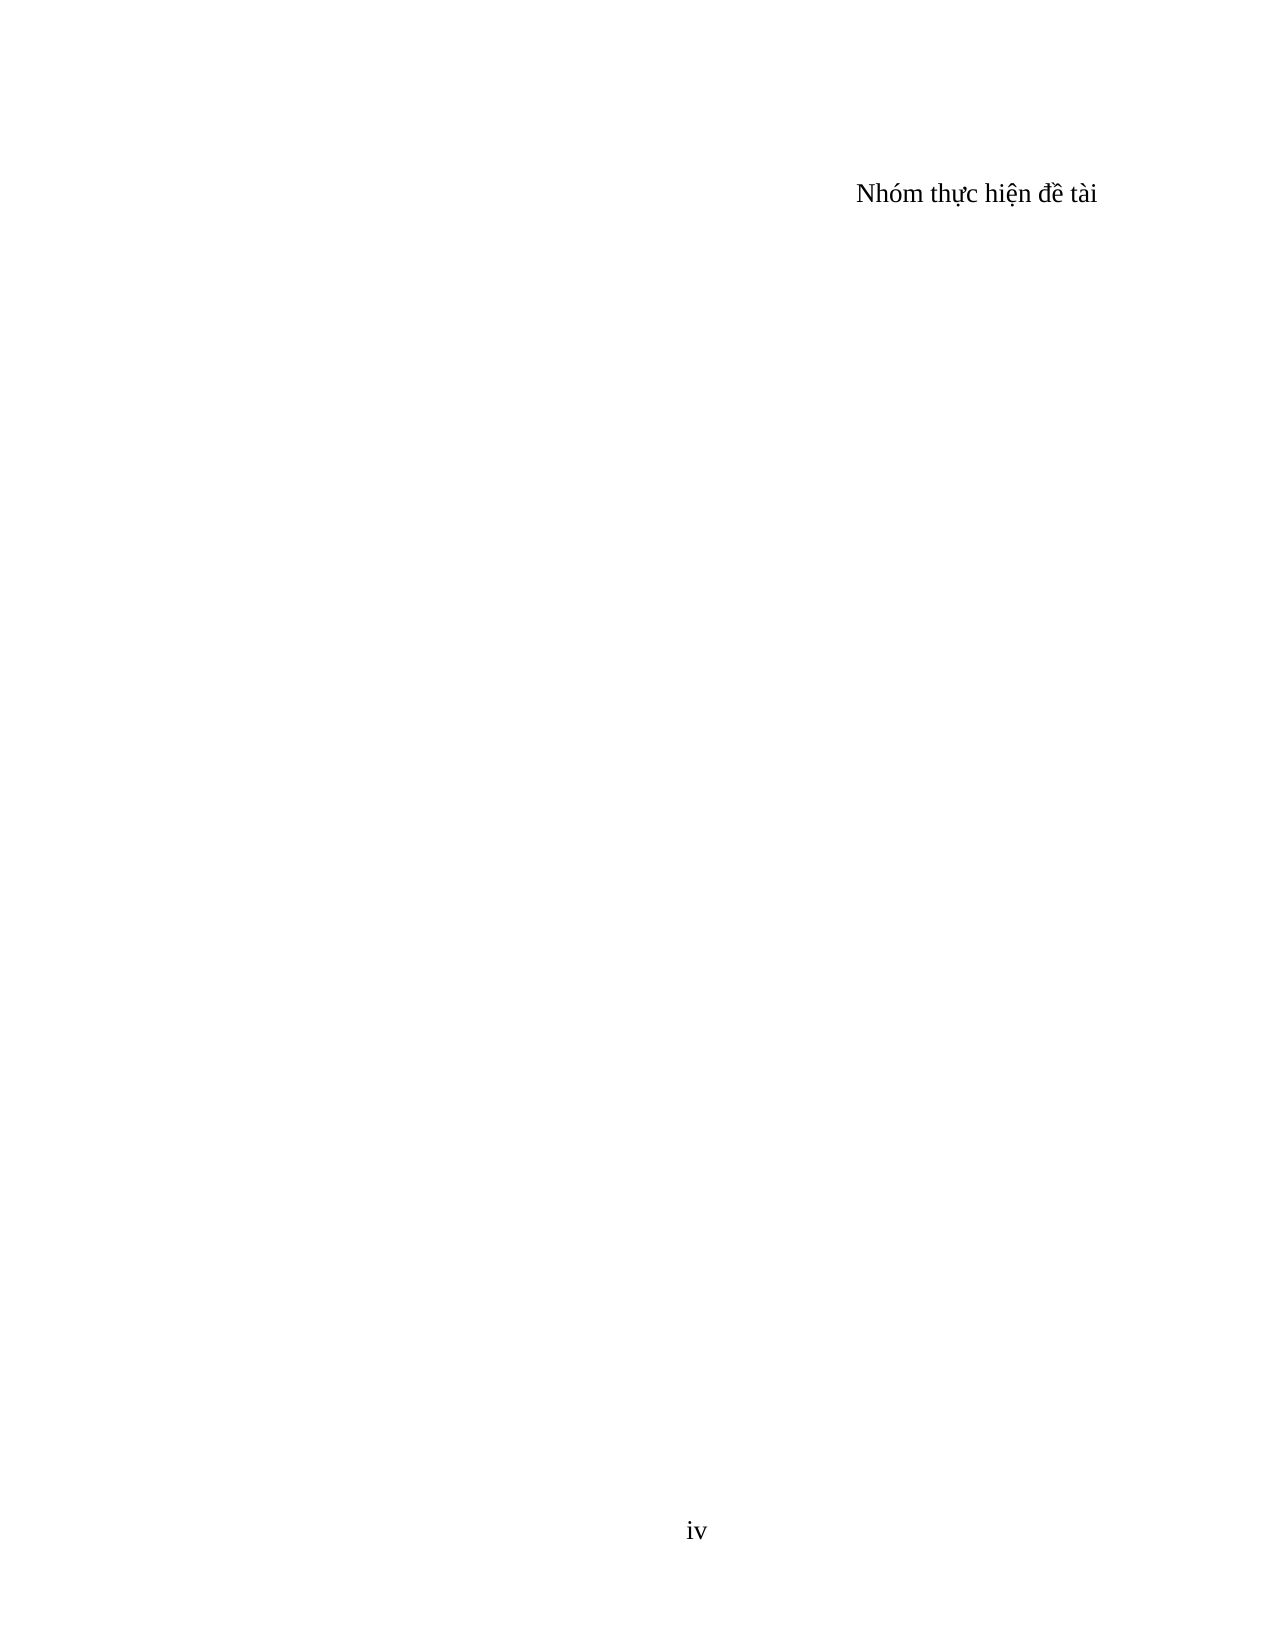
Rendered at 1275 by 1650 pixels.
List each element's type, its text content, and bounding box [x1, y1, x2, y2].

text Nhóm thực hiện đề tài [207, 177, 1097, 208]
